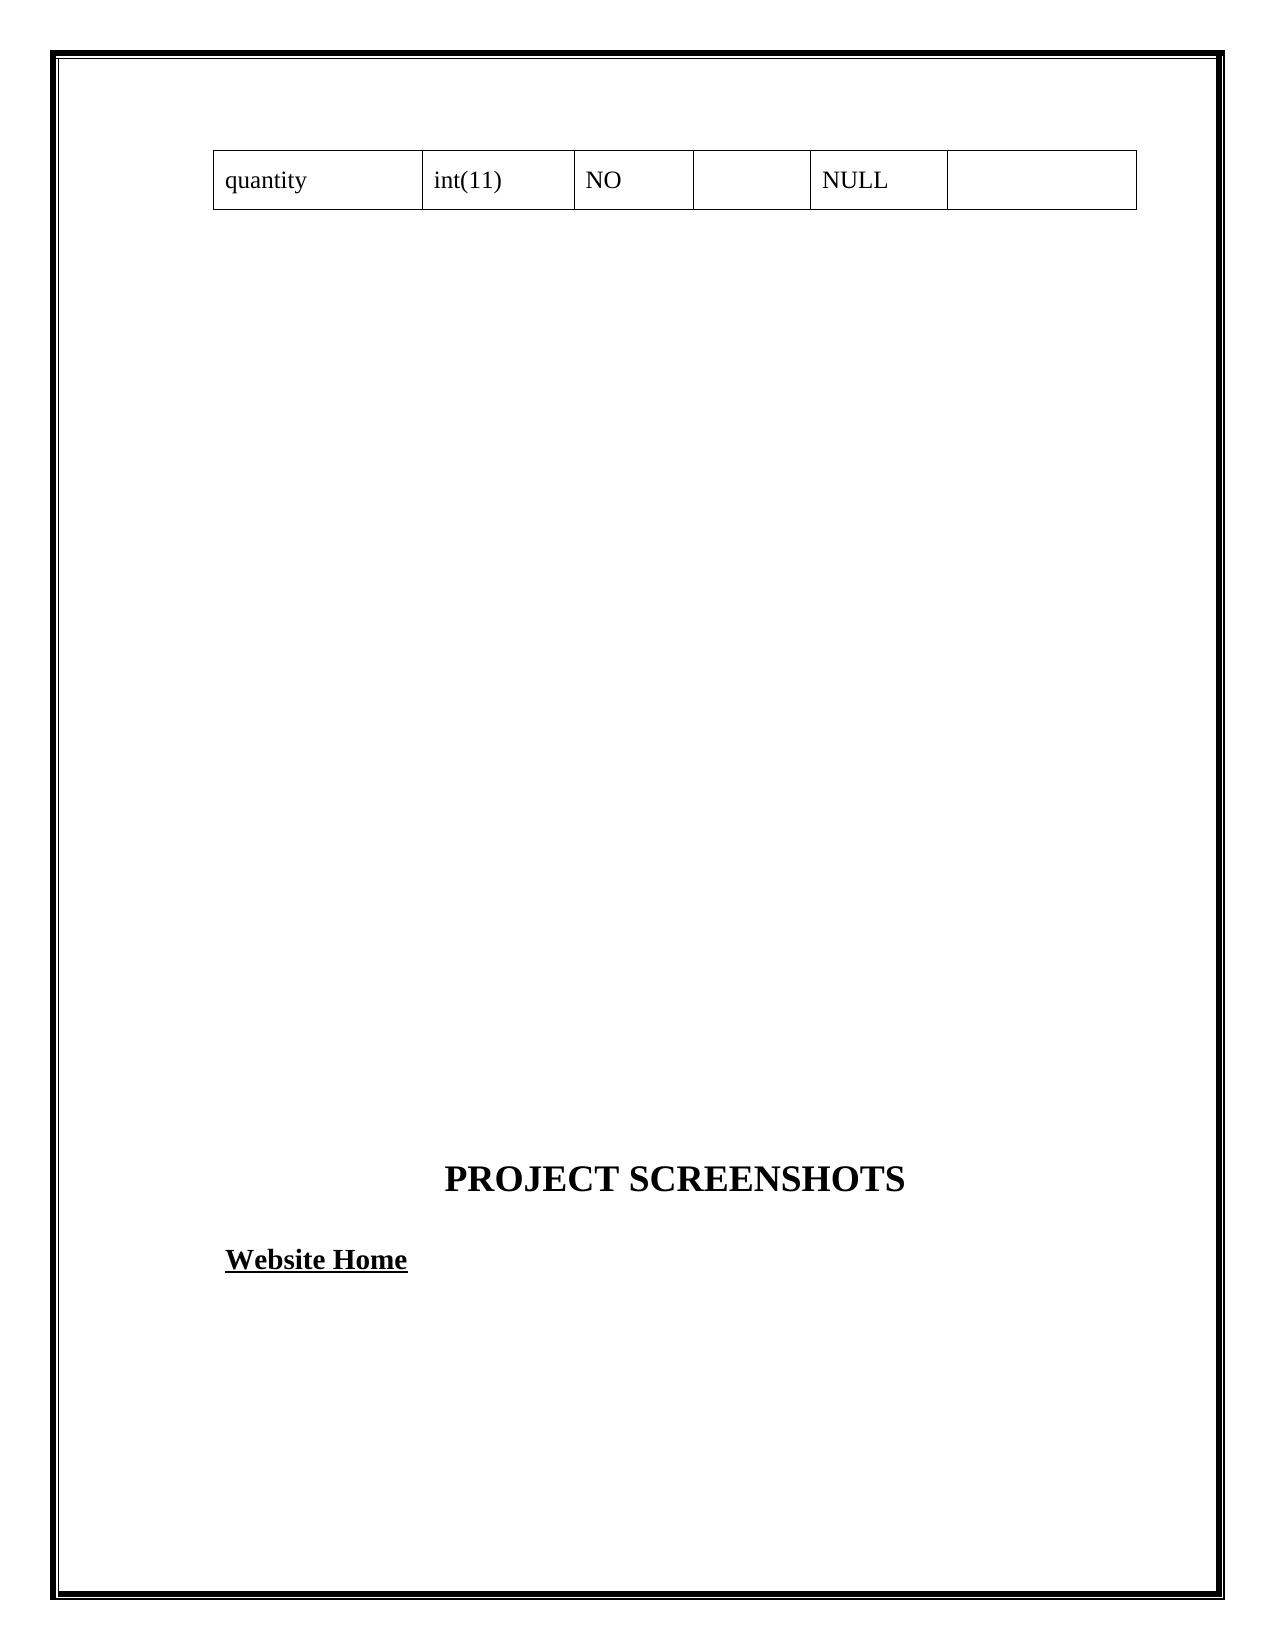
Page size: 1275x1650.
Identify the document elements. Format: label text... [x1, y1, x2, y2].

table_cell quantity [214, 151, 422, 209]
table_cell NULL [811, 151, 947, 209]
table_cell [694, 151, 810, 209]
table_cell [948, 151, 1136, 209]
text PROJECT SCREENSHOTS [225, 1156, 1125, 1199]
table_cell int(11) [423, 151, 574, 209]
text Website Home [225, 1242, 1125, 1276]
table_cell NO [575, 151, 693, 209]
